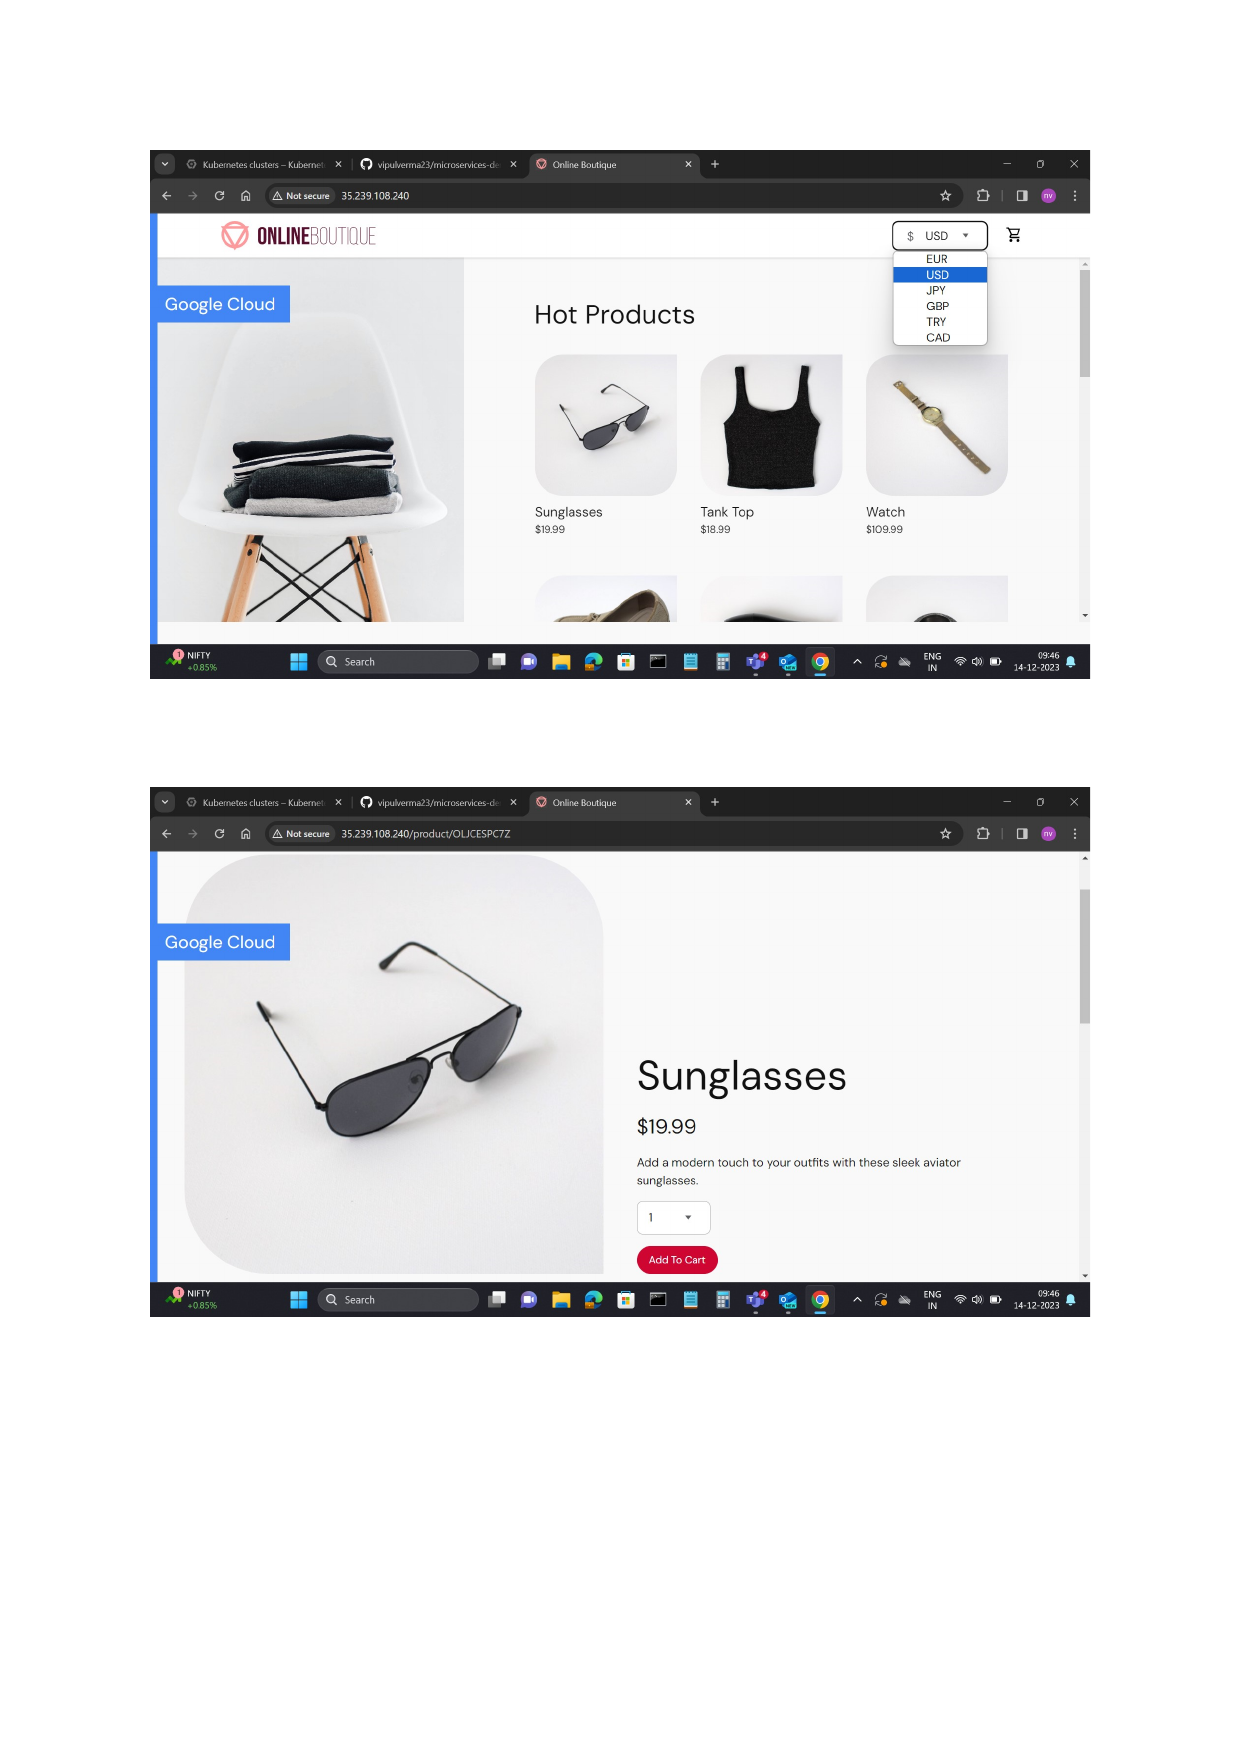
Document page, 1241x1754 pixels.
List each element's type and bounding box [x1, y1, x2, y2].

picture [150, 150, 1091, 679]
picture [150, 787, 1091, 1317]
